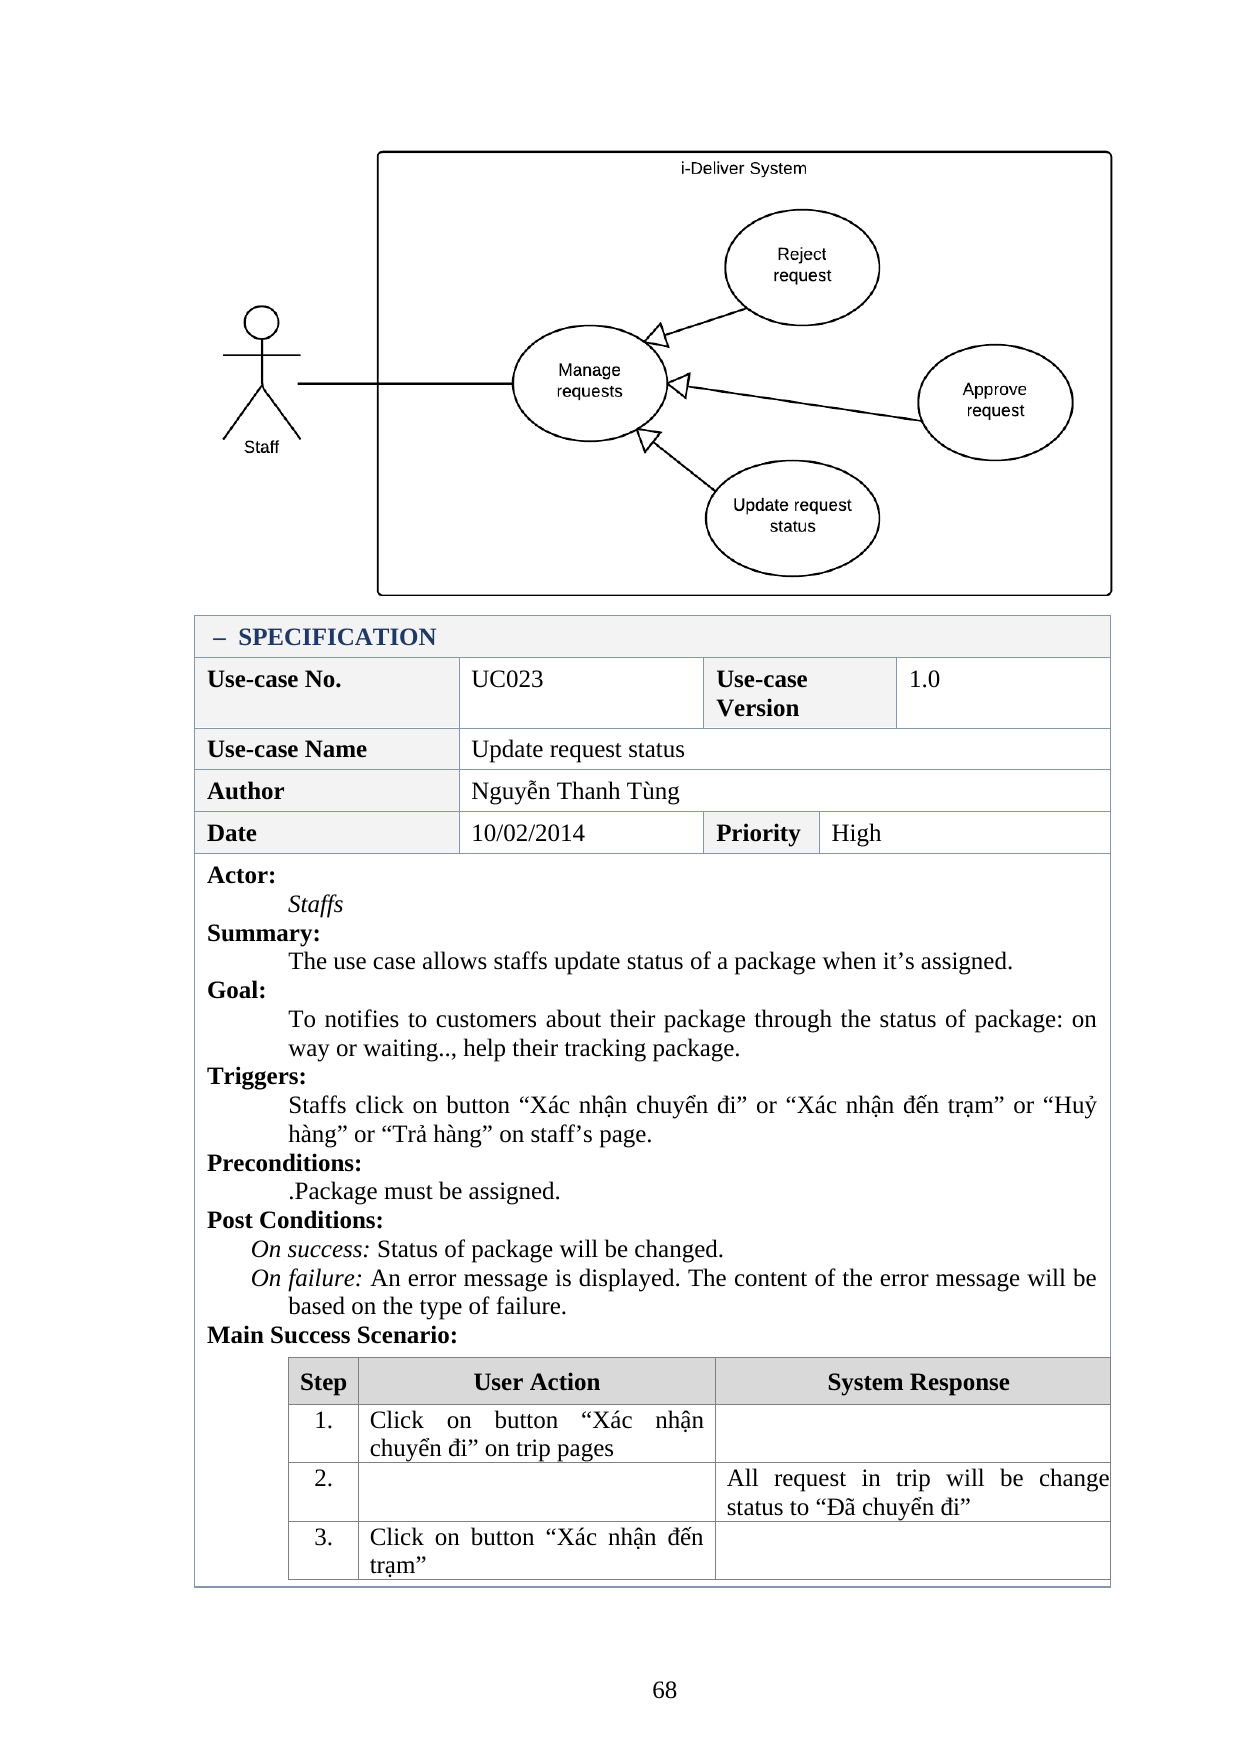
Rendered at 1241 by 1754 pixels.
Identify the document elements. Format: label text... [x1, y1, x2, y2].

table_cell 1.0 [897, 658, 1110, 727]
table_cell Priority [704, 812, 819, 853]
table_header – SPECIFICATION [195, 616, 1110, 657]
table_cell Use-case No. [195, 658, 459, 727]
table_cell Nguyễn Thanh Tùng [460, 770, 1110, 811]
table_cell Update request status [460, 729, 1110, 769]
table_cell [195, 854, 1110, 1586]
table_cell Use-case Version [704, 658, 896, 727]
table_cell 10/02/2014 [460, 812, 703, 853]
table_cell High [820, 812, 1110, 853]
table_cell Author [195, 770, 459, 811]
table_cell Date [195, 812, 459, 853]
picture [213, 147, 1116, 596]
table_cell UC023 [460, 658, 703, 727]
table_cell Use-case Name [195, 729, 459, 769]
